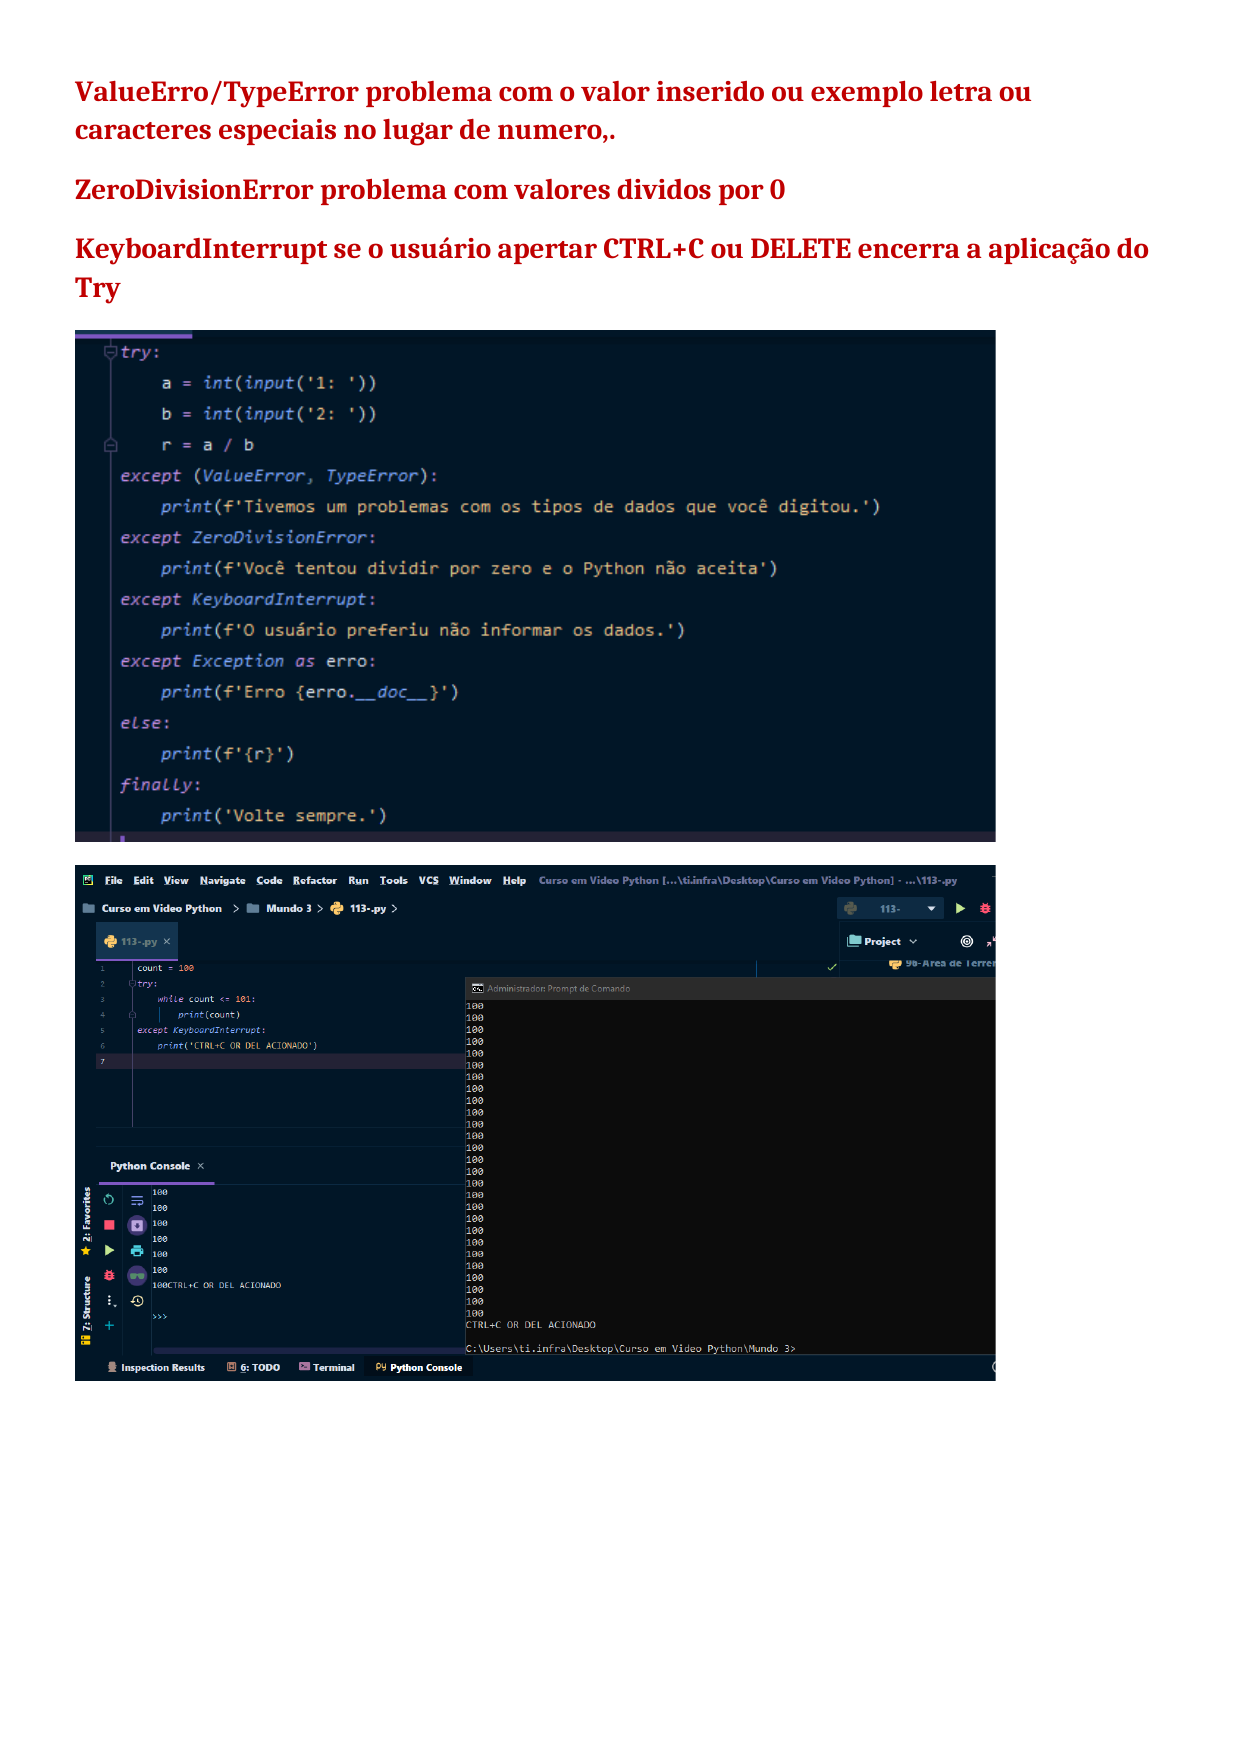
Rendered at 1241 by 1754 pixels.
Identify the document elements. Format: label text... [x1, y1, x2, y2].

text KeyboardInterrupt se o usuário apertar CTRL+C ou DELETE encerra a aplicação do Try [75, 232, 1165, 304]
picture [75, 865, 996, 1381]
text ZeroDivisionError problema com valores dividos por 0 [75, 173, 1165, 206]
text ValueErro/TypeError problema com o valor inserido ou exemplo letra ou caracteres especiais no lugar de numero,. [75, 75, 1165, 147]
picture [75, 330, 996, 842]
